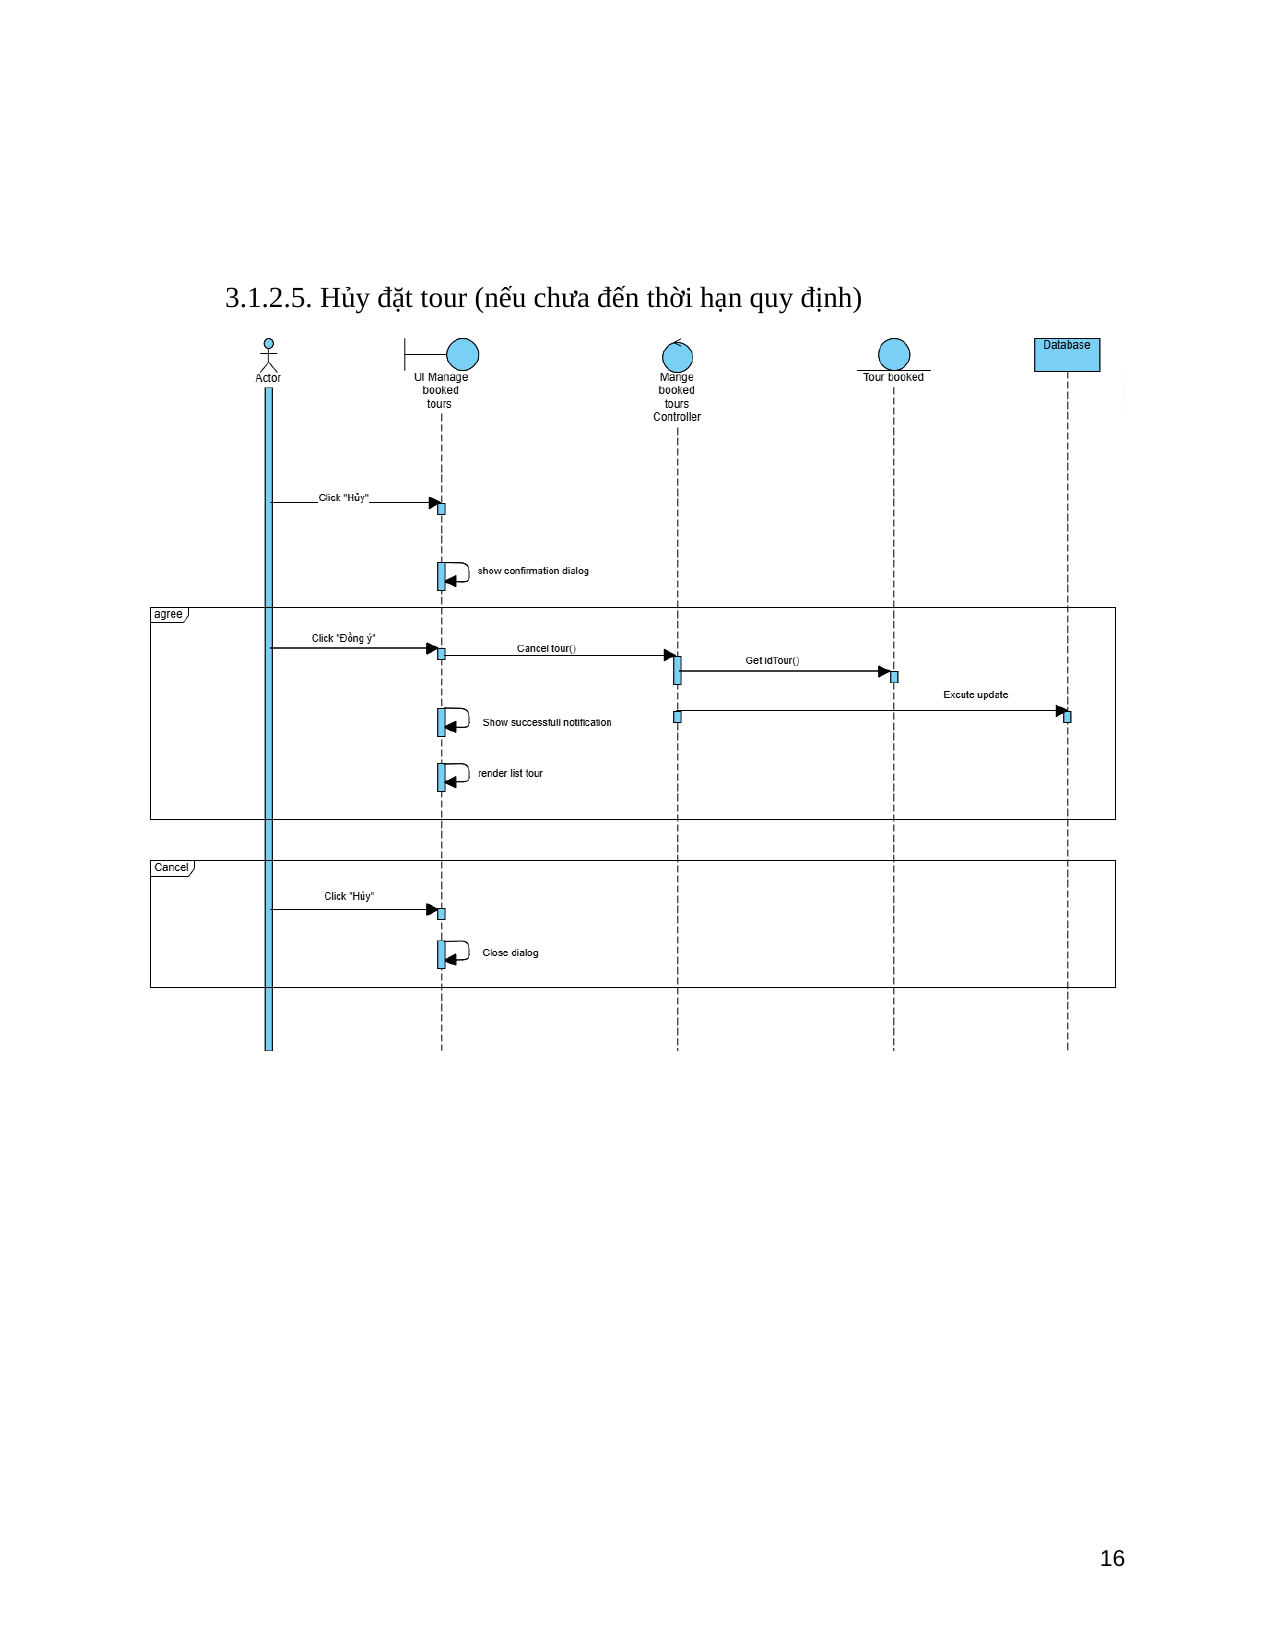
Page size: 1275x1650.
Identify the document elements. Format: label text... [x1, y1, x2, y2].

picture [150, 338, 1125, 1051]
subtitle 3.1.2.5. Hủy đặt tour (nếu chưa đến thời hạn quy định) [150, 280, 1125, 313]
